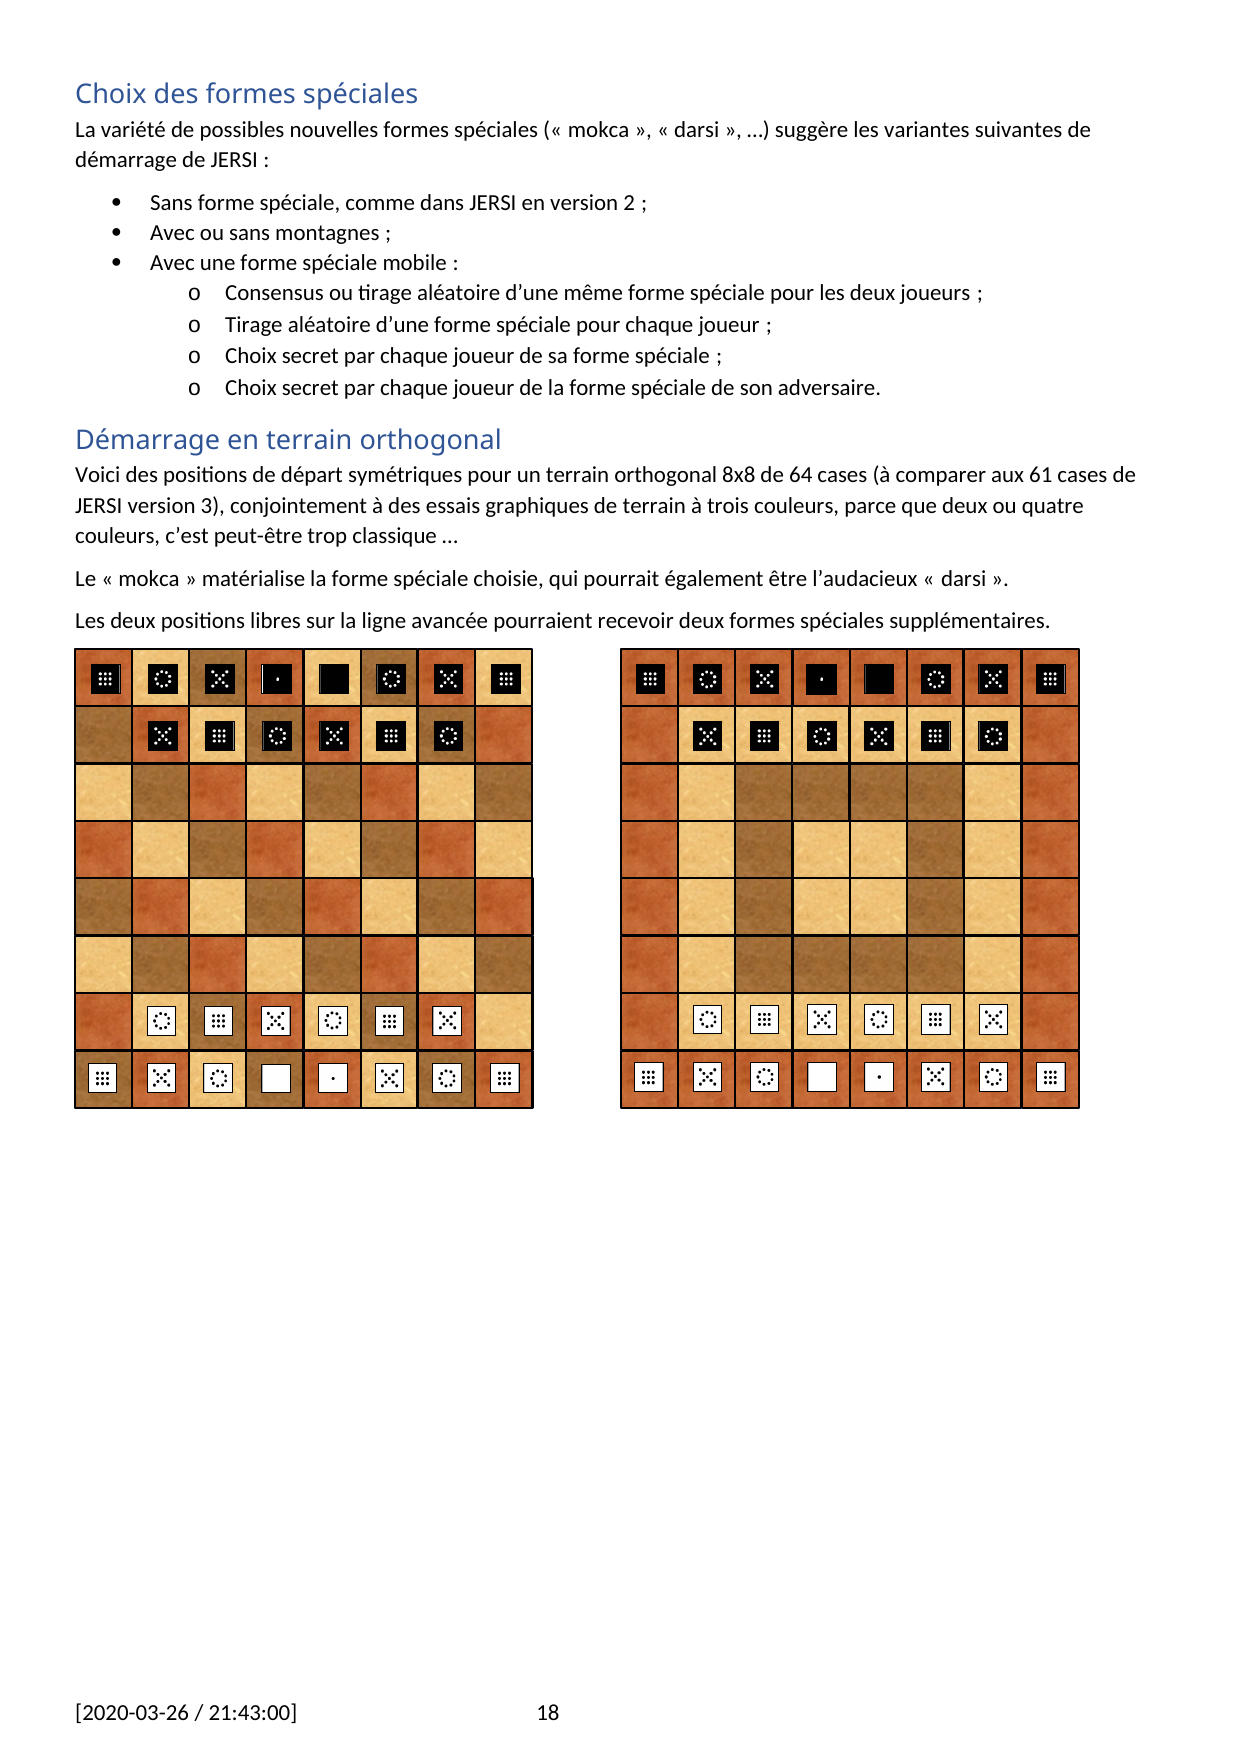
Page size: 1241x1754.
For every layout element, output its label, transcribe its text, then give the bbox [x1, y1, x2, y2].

text Les deux positions libres sur la ligne avancée pourraient recevoir deux formes spéciales supplémentaires. [75, 606, 1165, 634]
list Avec une forme spéciale mobile : [112, 248, 1165, 276]
text Voici des positions de départ symétriques pour un terrain orthogonal 8x8 de 64 cases (à comparer aux 61 cases de JERSI version 3), conjointement à des essais graphiques de terrain à trois couleurs, parce que deux ou quatre couleurs, c’est peut-être trop classique … [75, 461, 1165, 549]
list Consensus ou tirage aléatoire d’une même forme spéciale pour les deux joueurs ; [187, 278, 1165, 307]
text La variété de possibles nouvelles formes spéciales (« mokca », « darsi », …) suggère les variantes suivantes de démarrage de JERSI : [75, 115, 1165, 173]
list Sans forme spéciale, comme dans JERSI en version 2 ; [112, 188, 1165, 216]
text Le « mokca » matérialise la forme spéciale choisie, qui pourrait également être l’audacieux « darsi ». [75, 564, 1165, 592]
list Avec ou sans montagnes ; [112, 218, 1165, 246]
list Tirage aléatoire d’une forme spéciale pour chaque joueur ; [187, 310, 1165, 339]
list Choix secret par chaque joueur de sa forme spéciale ; [187, 341, 1165, 370]
subtitle Démarrage en terrain orthogonal [75, 421, 1165, 458]
subtitle Choix des formes spéciales [75, 75, 1165, 112]
table_header [75, 649, 619, 1120]
list Choix secret par chaque joueur de la forme spéciale de son adversaire. [187, 373, 1165, 402]
table_header [621, 649, 1165, 1120]
